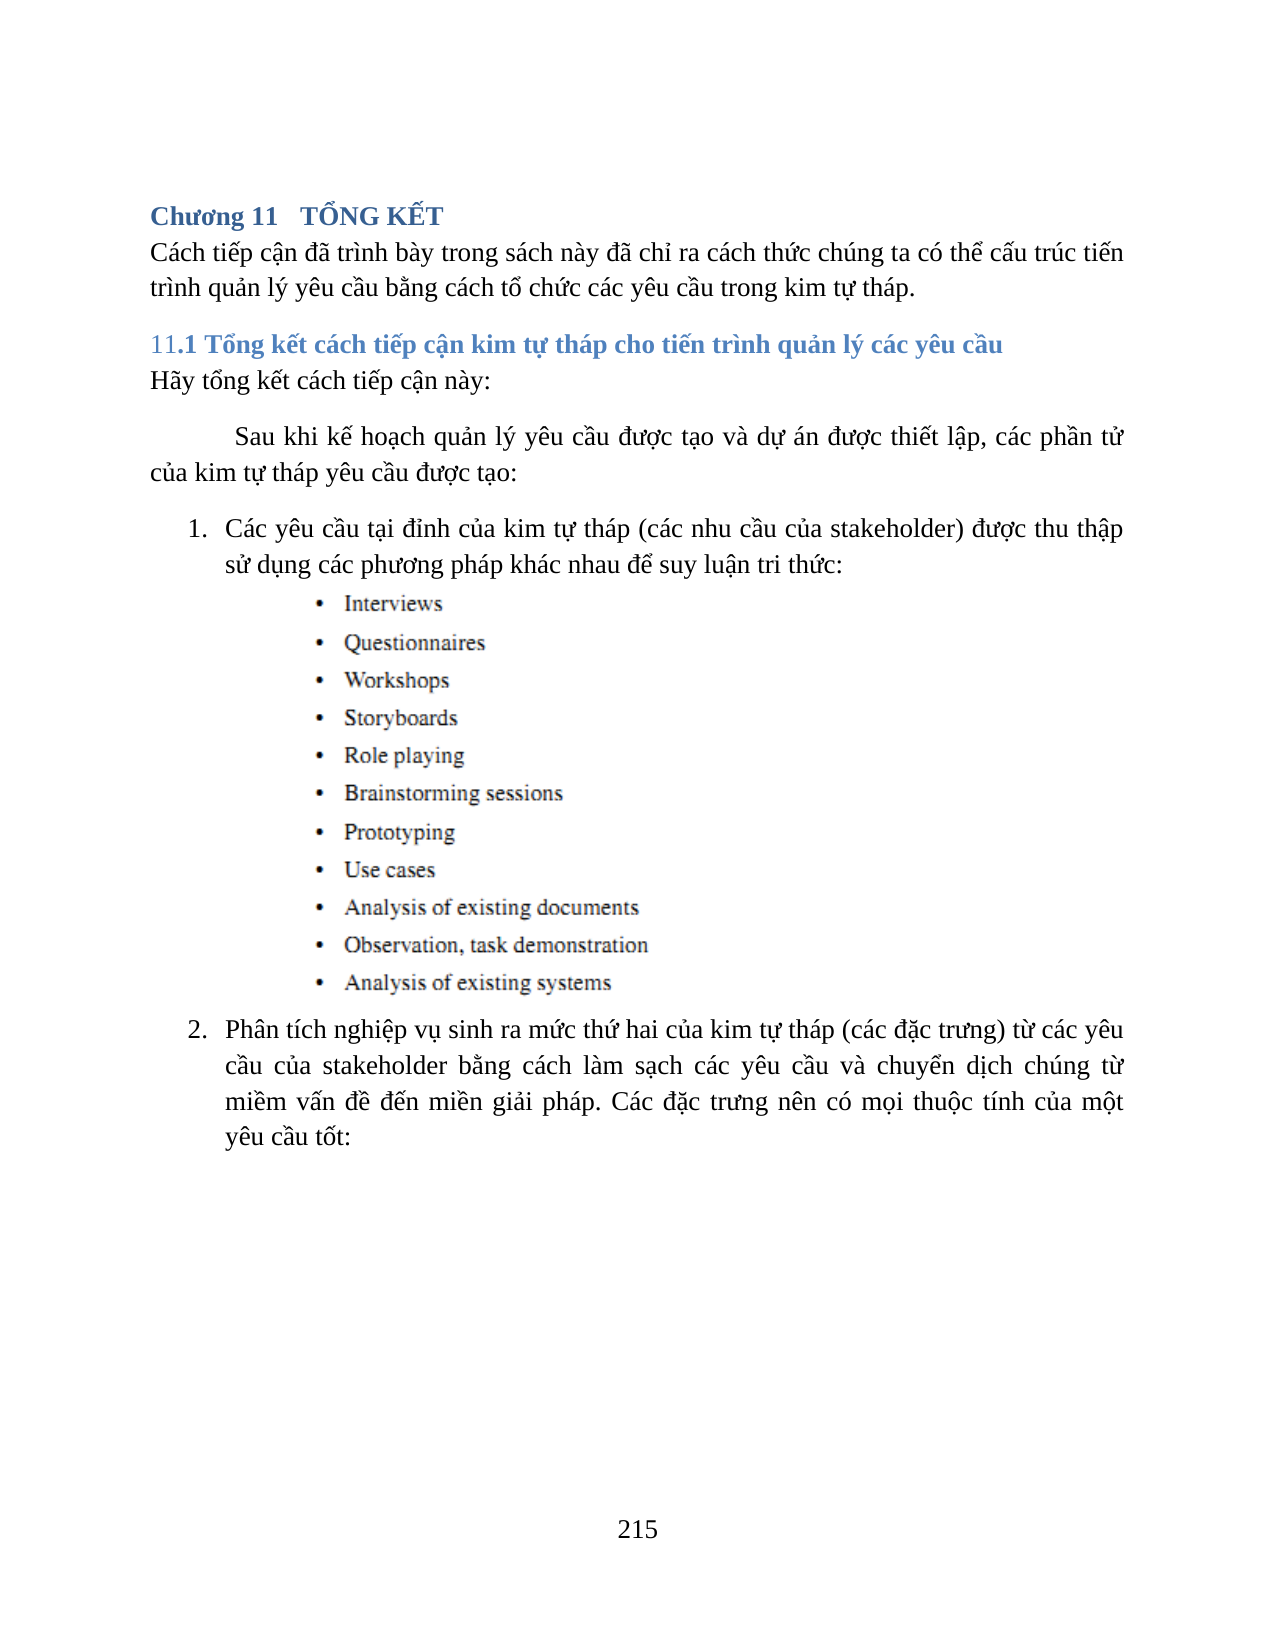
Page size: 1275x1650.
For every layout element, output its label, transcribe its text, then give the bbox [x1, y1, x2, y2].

text Sau khi kế hoạch quản lý yêu cầu được tạo và dự án được thiết lập, các phần tử của kim tự tháp yêu cầu được tạo: [150, 420, 1125, 487]
text Cách tiếp cận đã trình bày trong sách này đã chỉ ra cách thức chúng ta có thể cấu trúc tiến trình quản lý yêu cầu bằng cách tổ chức các yêu cầu trong kim tự tháp. [150, 236, 1125, 303]
text Hãy tổng kết cách tiếp cận này: [150, 364, 1125, 395]
list Các yêu cầu tại đỉnh của kim tự tháp (các nhu cầu của stakeholder) được thu thập sử dụng các phương pháp khác nhau để suy luận tri thức: [187, 513, 1125, 579]
subtitle 11.1 Tổng kết cách tiếp cận kim tự tháp cho tiến trình quản lý các yêu cầu [150, 328, 1125, 359]
list Phân tích nghiệp vụ sinh ra mức thứ hai của kim tự tháp (các đặc trưng) từ các yêu cầu của stakeholder bằng cách làm sạch các yêu cầu và chuyển dịch chúng từ miềm vấn đề đến miền giải pháp. Các đặc trưng nên có mọi thuộc tính của một yêu cầu tốt: [187, 1013, 1125, 1152]
picture [300, 584, 683, 1009]
subtitle Chương 11 TỔNG KẾT [150, 200, 1125, 231]
